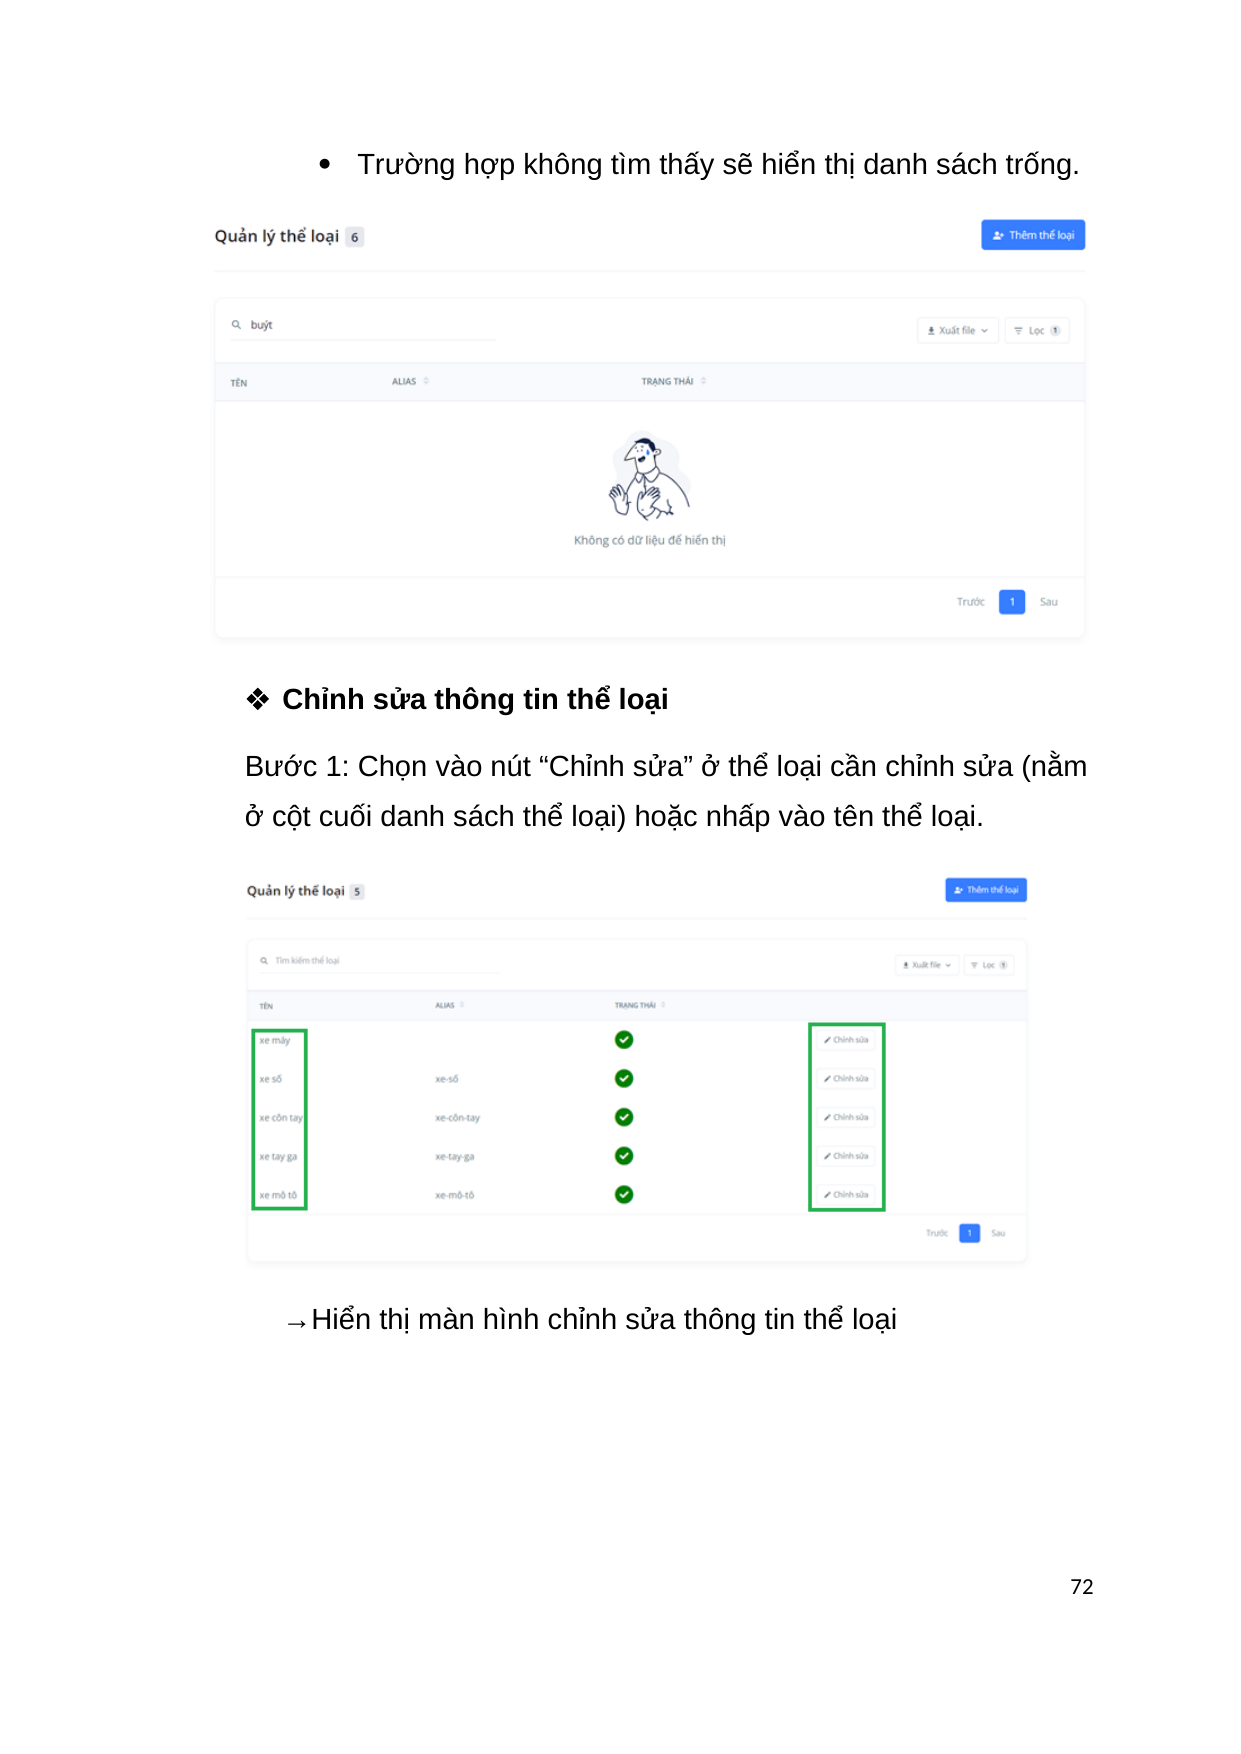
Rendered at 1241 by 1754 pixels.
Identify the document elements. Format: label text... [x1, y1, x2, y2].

text Bước 1: Chọn vào nút “Chỉnh sửa” ở thể loại cần chỉnh sửa (nằm ở cột cuối danh sách thể loại) hoặc nhấp vào tên thể loại. [244, 749, 1093, 833]
list Trường hợp không tìm thấy sẽ hiển thị danh sách trống. [319, 147, 1093, 181]
picture [244, 866, 1036, 1272]
text →Hiển thị màn hình chỉnh sửa thông tin thể loại [207, 1302, 1093, 1336]
list Chỉnh sửa thông tin thể loại [244, 682, 1093, 716]
picture [207, 214, 1094, 652]
